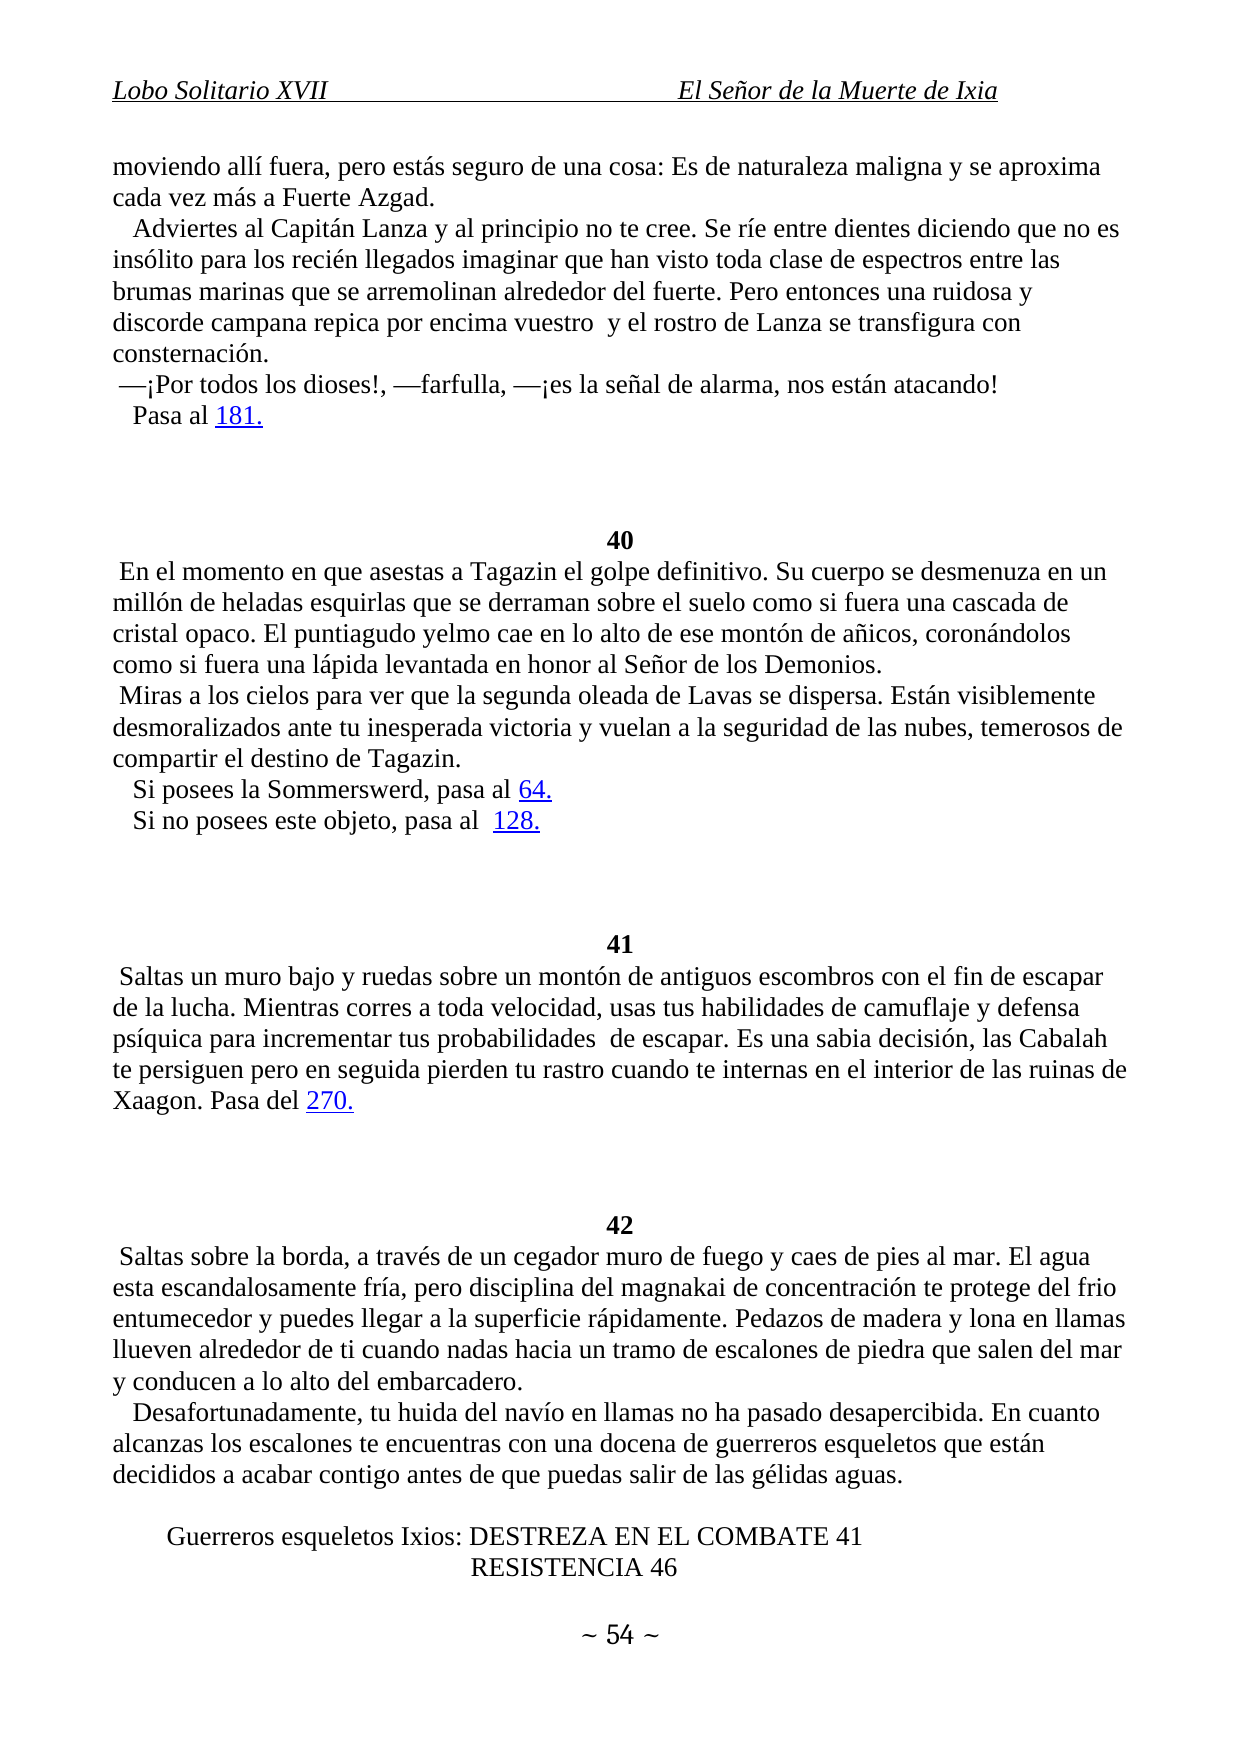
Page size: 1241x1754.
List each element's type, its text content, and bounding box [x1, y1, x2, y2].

text Si no posees este objeto, pasa al 128. [112, 804, 1128, 835]
text Si posees la Sommerswerd, pasa al 64. [112, 773, 1128, 804]
text RESISTENCIA 46 [112, 1552, 1128, 1583]
text En el momento en que asestas a Tagazin el golpe definitivo. Su cuerpo se desmenuza en un millón de heladas esquirlas que se derraman sobre el suelo como si fuera una cascada de cristal opaco. El puntiagudo yelmo cae en lo alto de ese montón de añicos, coronándolos como si fuera una lápida levantada en honor al Señor de los Demonios. [112, 555, 1128, 679]
text Adviertes al Capitán Lanza y al principio no te cree. Se ríe entre dientes diciendo que no es insólito para los recién llegados imaginar que han visto toda clase de espectros entre las brumas marinas que se arremolinan alrededor del fuerte. Pero entonces una ruidosa y discorde campana repica por encima vuestro y el rostro de Lanza se transfigura con consternación. [112, 212, 1128, 368]
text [112, 150, 1128, 212]
text Guerreros esqueletos Ixios: DESTREZA EN EL COMBATE 41 [112, 1520, 1128, 1552]
text Pasa al 181. [112, 399, 1128, 430]
text Saltas un muro bajo y ruedas sobre un montón de antiguos escombros con el fin de escapar de la lucha. Mientras corres a toda velocidad, usas tus habilidades de camuflaje y defensa psíquica para incrementar tus probabilidades de escapar. Es una sabia decisión, las Cabalah te persiguen pero en seguida pierden tu rastro cuando te internas en el interior de las ruinas de Xaagon. Pasa del 270. [112, 960, 1128, 1116]
text 40 [112, 524, 1128, 555]
text Miras a los cielos para ver que la segunda oleada de Lavas se dispersa. Están visiblemente desmoralizados ante tu inesperada victoria y vuelan a la seguridad de las nubes, temerosos de compartir el destino de Tagazin. [112, 679, 1128, 773]
text Saltas sobre la borda, a través de un cegador muro de fuego y caes de pies al mar. El agua esta escandalosamente fría, pero disciplina del magnakai de concentración te protege del frio entumecedor y puedes llegar a la superficie rápidamente. Pedazos de madera y lona en llamas llueven alrededor de ti cuando nadas hacia un tramo de escalones de piedra que salen del mar y conducen a lo alto del embarcadero. [112, 1240, 1128, 1396]
text Desafortunadamente, tu huida del navío en llamas no ha pasado desapercibida. En cuanto alcanzas los escalones te encuentras con una docena de guerreros esqueletos que están decididos a acabar contigo antes de que puedas salir de las gélidas aguas. [112, 1396, 1128, 1489]
text 42 [112, 1209, 1128, 1240]
text 41 [112, 929, 1128, 960]
text —¡Por todos los dioses!, —farfulla, —¡es la señal de alarma, nos están atacando! [112, 368, 1128, 399]
